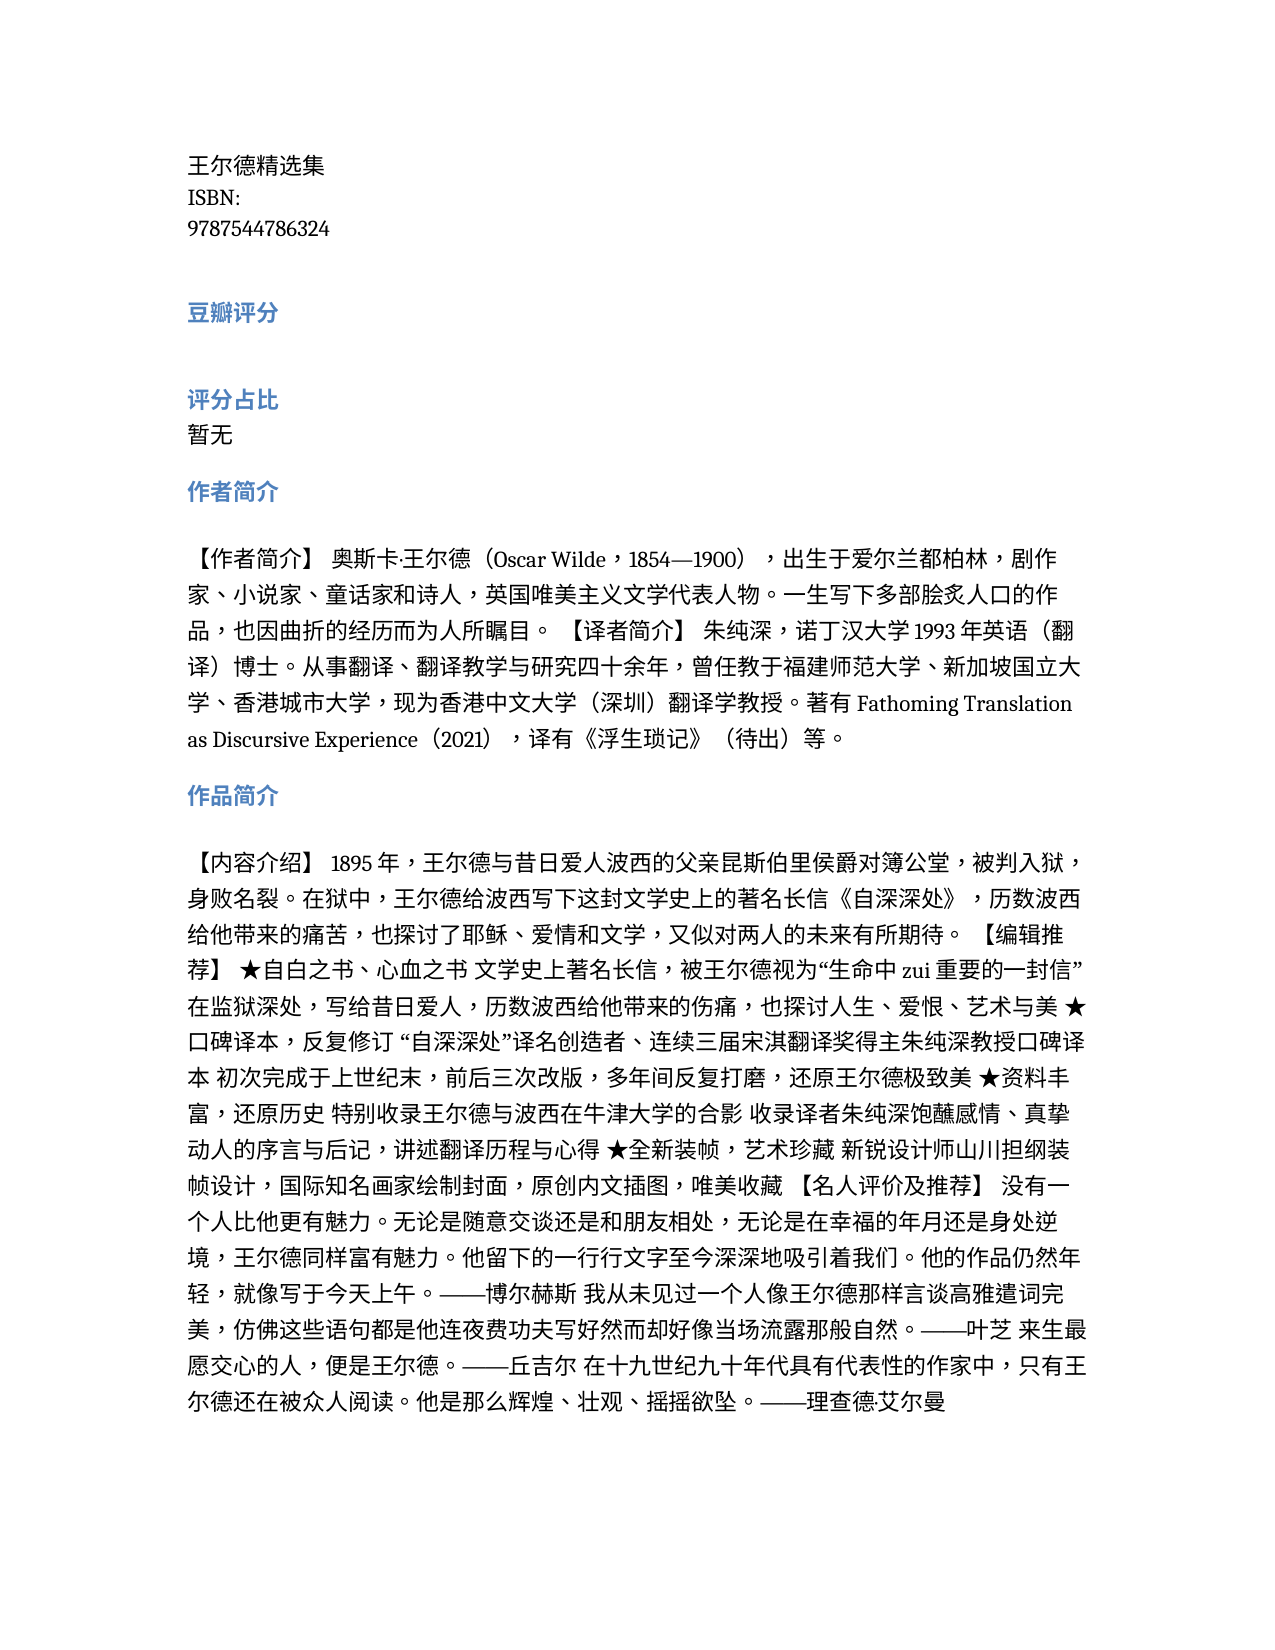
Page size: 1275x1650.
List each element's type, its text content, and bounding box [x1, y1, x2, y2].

text 暂无 [187, 419, 1087, 451]
subtitle 评分占比 [187, 383, 1087, 415]
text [187, 150, 1087, 272]
text 【作者简介】 奥斯卡·王尔德（Oscar Wilde，1854—1900），出生于爱尔兰都柏林，剧作家、小说家、童话家和诗人，英国唯美主义文学代表人物。一生写下多部脍炙人口的作品，也因曲折的经历而为人所瞩目。 【译者简介】 朱纯深，诺丁汉大学1993年英语（翻译）博士。从事翻译、翻译教学与研究四十余年，曾任教于福建师范大学、新加坡国立大学、香港城市大学，现为香港中文大学（深圳）翻译学教授。著有Fathoming Translation as Discursive Experience（2021），译有《浮生琐记》（待出）等。 [187, 512, 1087, 754]
subtitle 作品简介 [187, 780, 1087, 811]
text 【内容介绍】 1895年，王尔德与昔日爱人波西的父亲昆斯伯里侯爵对簿公堂，被判入狱，身败名裂。在狱中，王尔德给波西写下这封文学史上的著名长信《自深深处》，历数波西给他带来的痛苦，也探讨了耶稣、爱情和文学，又似对两人的未来有所期待。 【编辑推荐】 ★自白之书、心血之书 文学史上著名长信，被王尔德视为“生命中zui重要的一封信” 在监狱深处，写给昔日爱人，历数波西给他带来的伤痛，也探讨人生、爱恨、艺术与美 ★口碑译本，反复修订 “自深深处”译名创造者、连续三届宋淇翻译奖得主朱纯深教授口碑译本 初次完成于上世纪末，前后三次改版，多年间反复打磨，还原王尔德极致美 ★资料丰富，还原历史 特别收录王尔德与波西在牛津大学的合影 收录译者朱纯深饱蘸感情、真挚动人的序言与后记，讲述翻译历程与心得 ★全新装帧，艺术珍藏 新锐设计师山川担纲装帧设计，国际知名画家绘制封面，原创内文插图，唯美收藏 【名人评价及推荐】 没有一个人比他更有魅力。无论是随意交谈还是和朋友相处，无论是在幸福的年月还是身处逆境，王尔德同样富有魅力。他留下的一行行文字至今深深地吸引着我们。他的作品仍然年轻，就像写于今天上午。——博尔赫斯 我从未见过一个人像王尔德那样言谈高雅遣词完美，仿佛这些语句都是他连夜费功夫写好然而却好像当场流露那般自然。——叶芝 来生最愿交心的人，便是王尔德。——丘吉尔 在十九世纪九十年代具有代表性的作家中，只有王尔德还在被众人阅读。他是那么辉煌、壮观、摇摇欲坠。——理查德·艾尔曼 [187, 816, 1087, 1417]
subtitle 作者简介 [187, 476, 1087, 507]
subtitle 豆瓣评分 [187, 297, 1087, 328]
